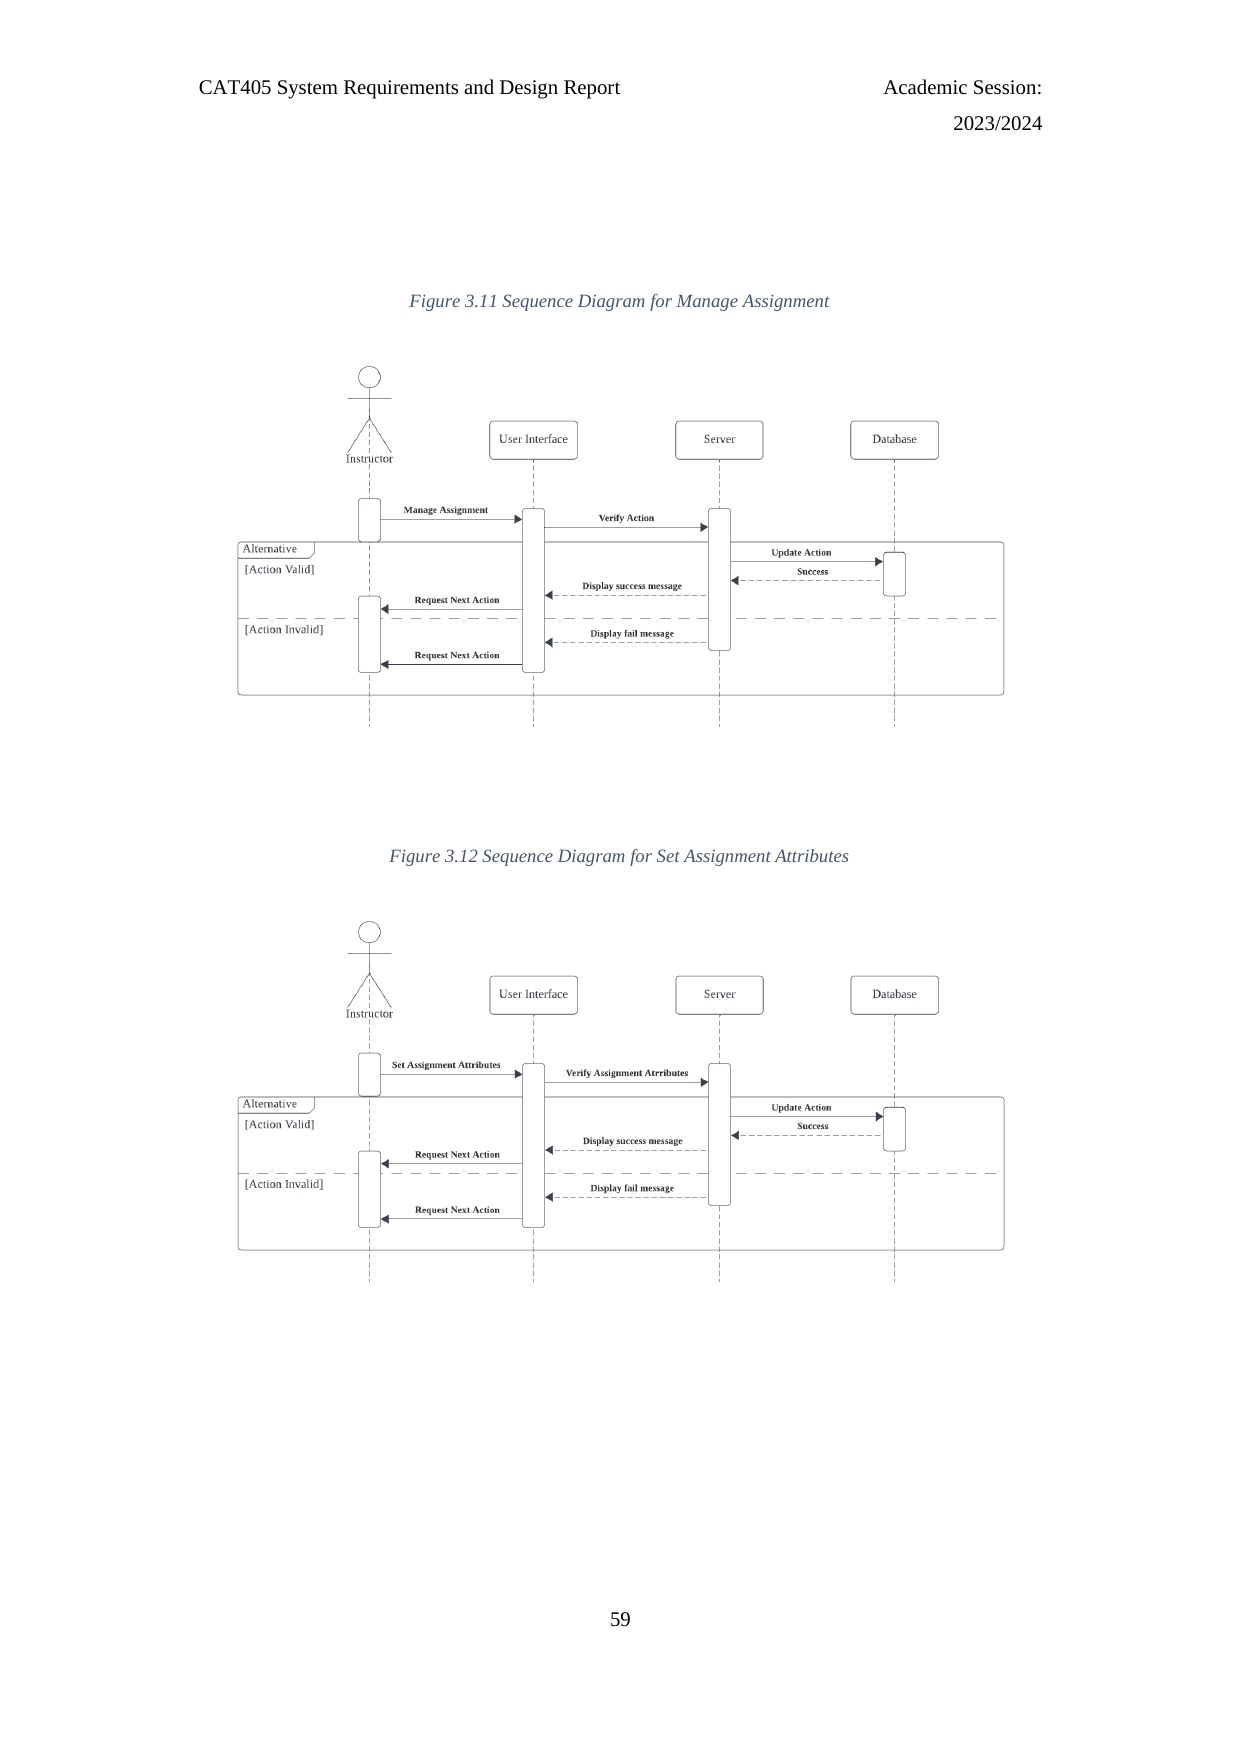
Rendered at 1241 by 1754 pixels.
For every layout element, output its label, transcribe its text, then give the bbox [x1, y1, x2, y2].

picture [187, 336, 1054, 746]
picture [187, 891, 1054, 1301]
